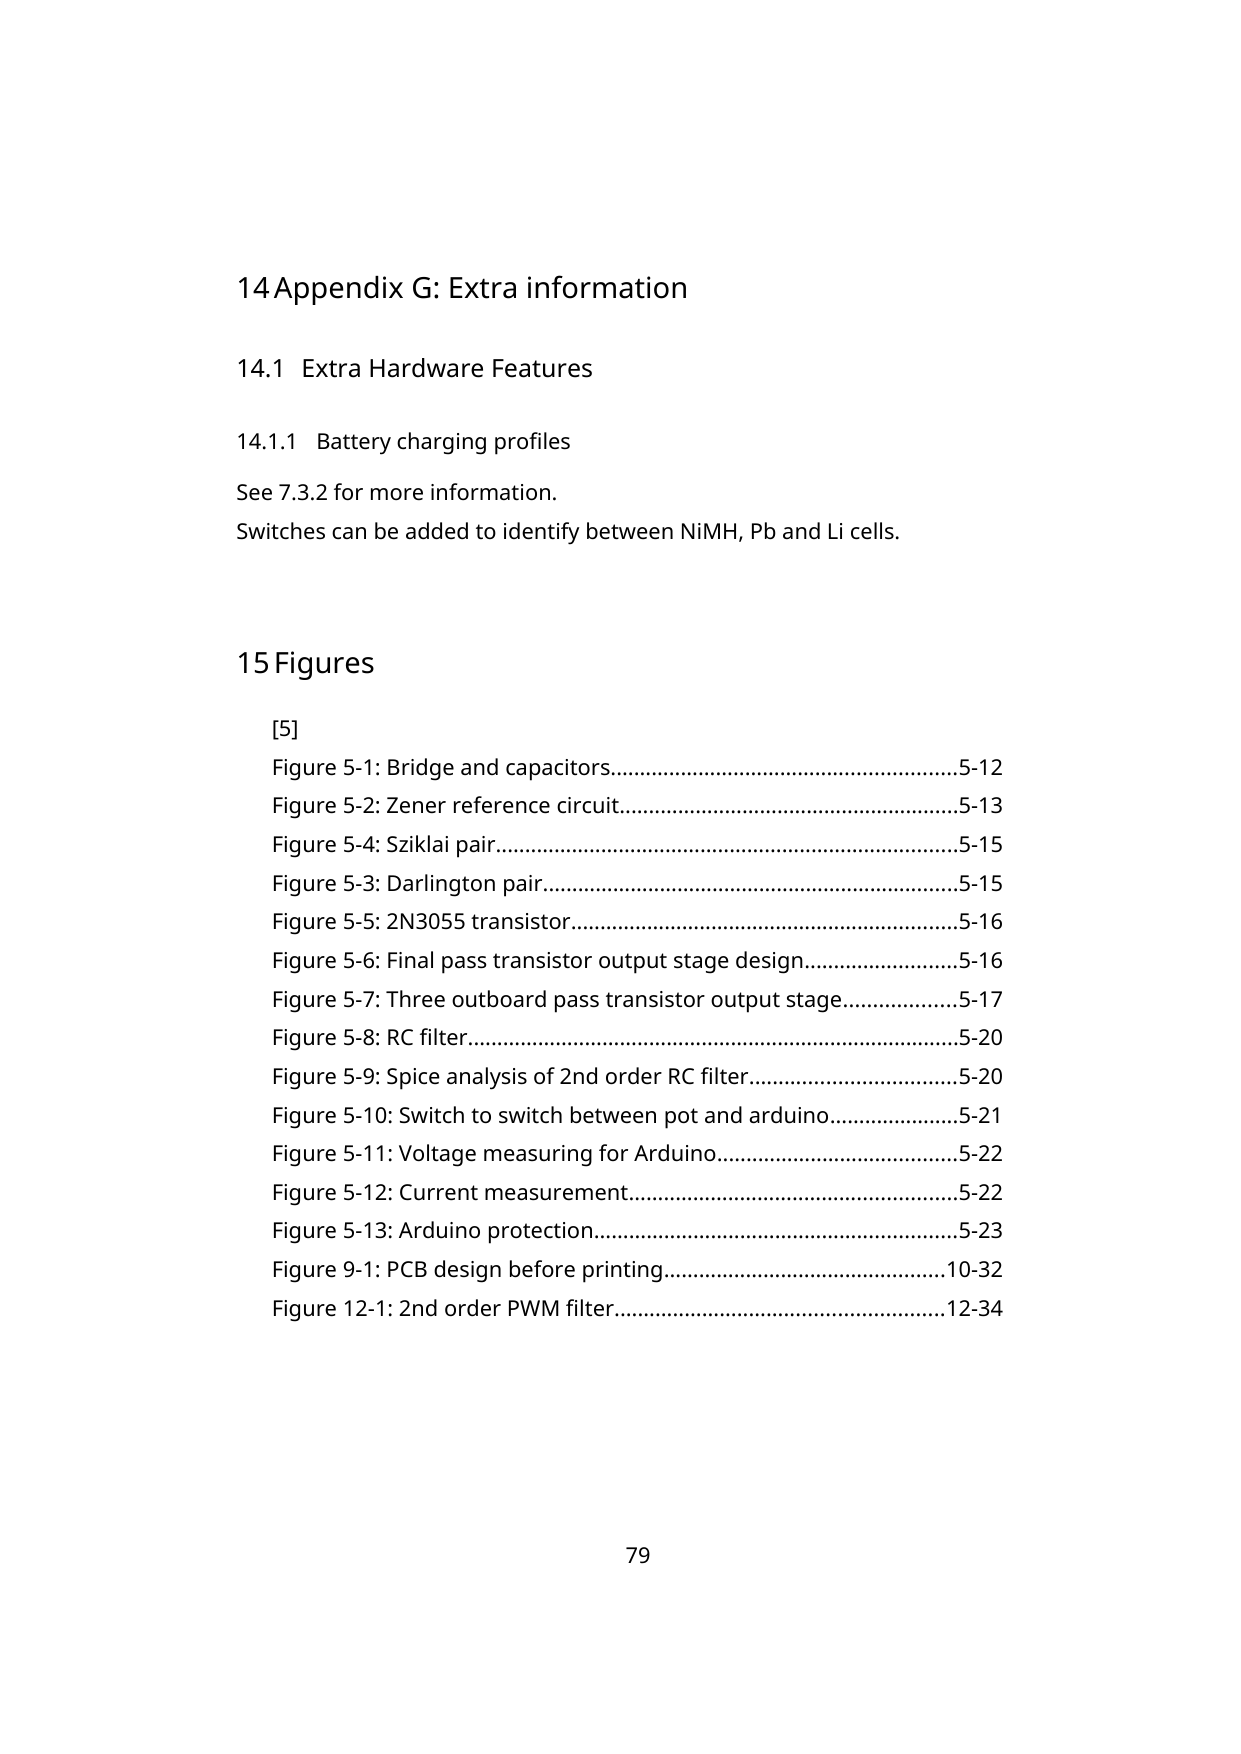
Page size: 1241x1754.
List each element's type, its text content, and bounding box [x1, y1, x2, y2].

subtitle Battery charging profiles [236, 426, 1004, 456]
subtitle Extra Hardware Features [236, 351, 1004, 385]
text Figure 5-13: Arduino protection 5-23 [236, 1216, 1004, 1245]
text Figure 5-6: Final pass transistor output stage design 5-16 [236, 945, 1004, 975]
text Figure 5-3: Darlington pair 5-15 [236, 868, 1004, 897]
subtitle Figures [236, 643, 1004, 682]
text Figure 5-5: 2N3055 transistor 5-16 [236, 906, 1004, 936]
subtitle Appendix G: Extra information [236, 268, 1004, 307]
text Switches can be added to identify between NiMH, Pb and Li cells. [236, 516, 1004, 546]
text Figure 5-4: Sziklai pair 5-15 [236, 829, 1004, 859]
text Figure 9-1: PCB design before printing 10-32 [236, 1254, 1004, 1284]
text Figure 5-1: Bridge and capacitors 5-12 [236, 752, 1004, 782]
text Figure 5-9: Spice analysis of 2nd order RC filter 5-20 [236, 1061, 1004, 1091]
text Figure 5-8: RC filter 5-20 [236, 1022, 1004, 1052]
text Figure 5-12: Current measurement 5-22 [236, 1177, 1004, 1207]
text Figure 5-11: Voltage measuring for Arduino 5-22 [236, 1138, 1004, 1168]
text Figure 5-10: Switch to switch between pot and arduino 5-21 [236, 1099, 1004, 1129]
text Figure 5-7: Three outboard pass transistor output stage 5-17 [236, 984, 1004, 1013]
text See 7.3.2 for more information. [236, 477, 1004, 507]
text Figure 12-1: 2nd order PWM filter 12-34 [236, 1293, 1004, 1323]
text Figure 5-2: Zener reference circuit 5-13 [236, 790, 1004, 820]
